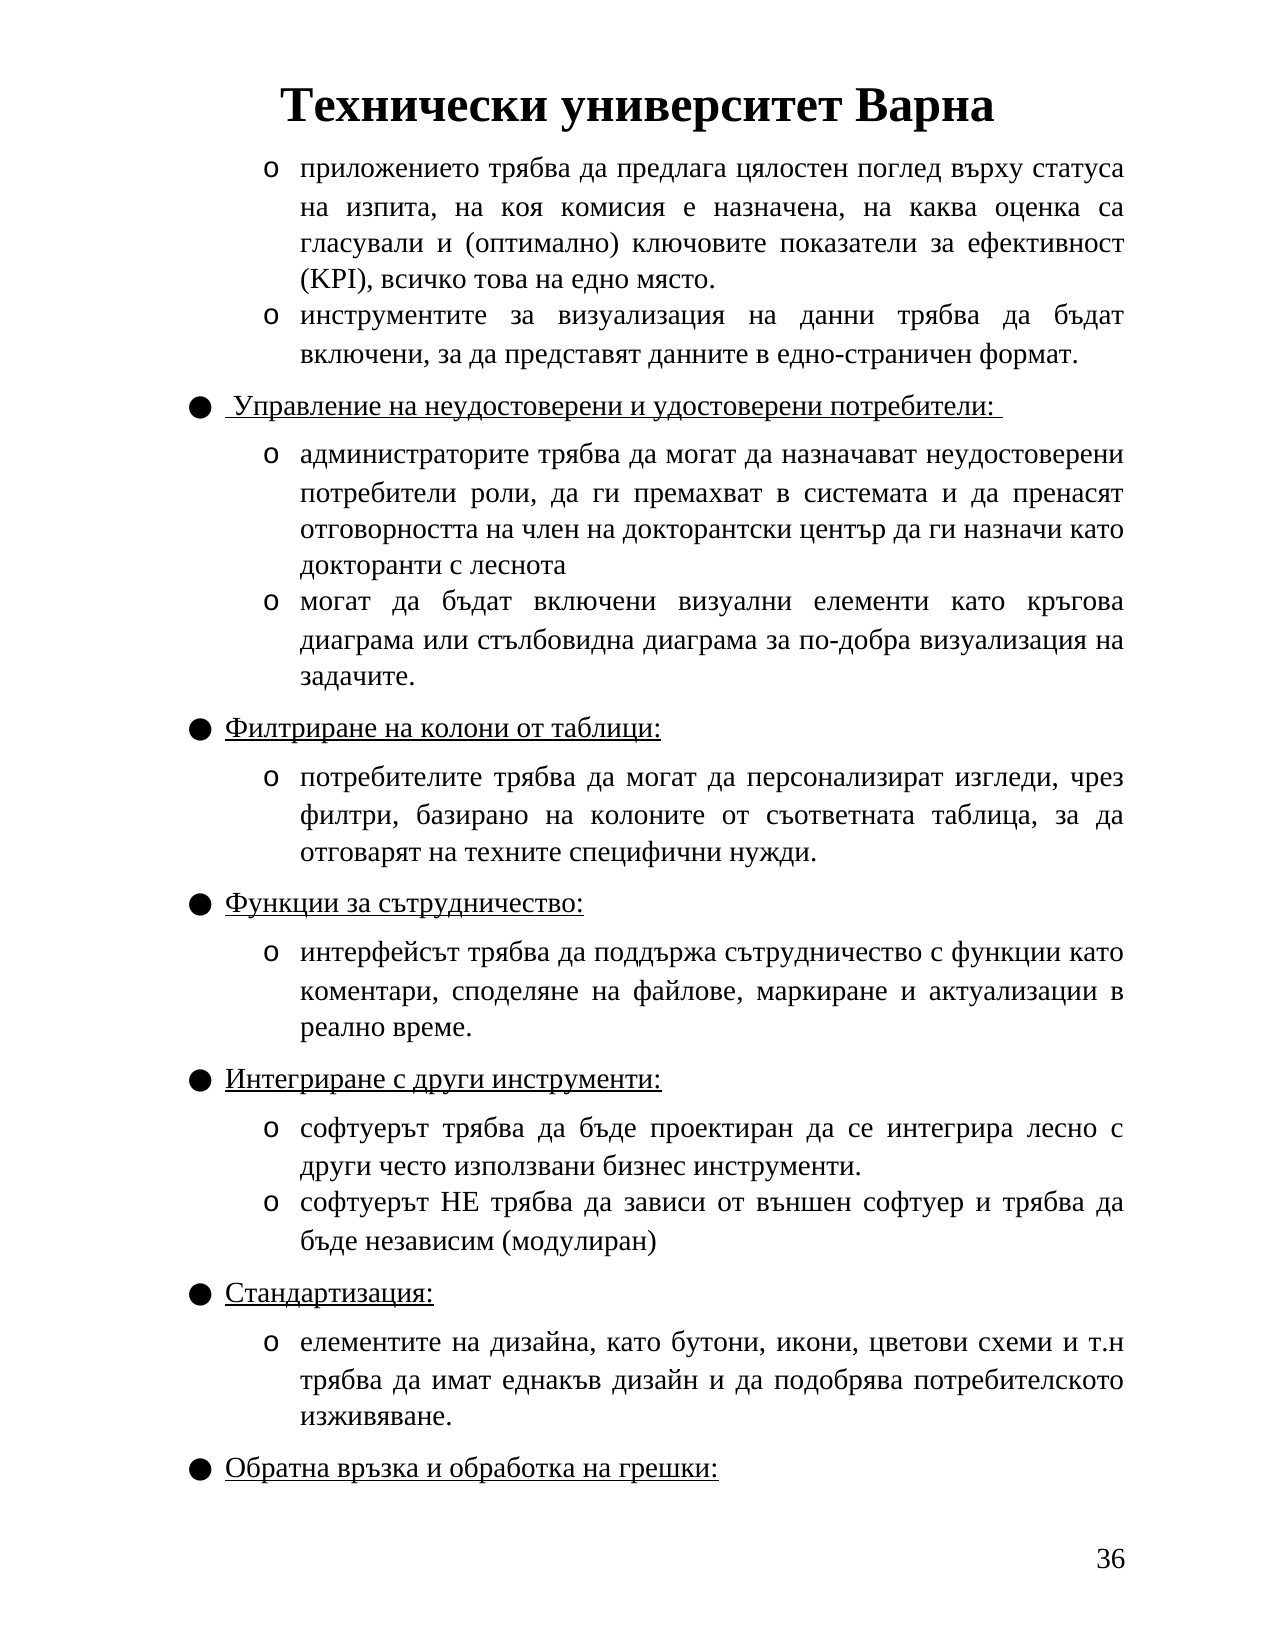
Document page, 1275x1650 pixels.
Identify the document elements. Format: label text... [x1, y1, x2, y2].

list Управление на неудостоверени и удостоверени потребители: [187, 372, 1125, 432]
list Стандартизация: [187, 1259, 1125, 1319]
list интерфейсът трябва да поддържа сътрудничество с функции като коментари, споделяне на файлове, маркиране и актуализации в реално време. [262, 934, 1125, 1043]
list Интегриране с други инструменти: [187, 1045, 1125, 1105]
list Функции за сътрудничество: [187, 870, 1125, 929]
list Филтриране на колони от таблици: [187, 694, 1125, 754]
list инструментите за визуализация на данни трябва да бъдат включени, за да представят данните в едно-страничен формат. [262, 297, 1125, 369]
list могат да бъдат включени визуални елементи като кръгова диаграма или стълбовидна диаграма за по-добра визуализация на задачите. [262, 583, 1125, 692]
list потребителите трябва да могат да персонализират изгледи, чрез филтри, базирано на колоните от съответната таблица, за да отговарят на техните специфични нужди. [262, 759, 1125, 867]
list приложението трябва да предлага цялостен поглед върху статуса на изпита, на коя комисия е назначена, на каква оценка са гласували и (оптимално) ключовите показатели за ефективност (KPI), всичко това на едно място. [262, 150, 1125, 294]
list софтуерът НЕ трябва да зависи от външен софтуер и трябва да бъде независим (модулиран) [262, 1184, 1125, 1257]
list администраторите трябва да могат да назначават неудостоверени потребители роли, да ги премахват в системата и да пренасят отговорността на член на докторантски център да ги назначи като докторанти с леснота [262, 436, 1125, 581]
list елементите на дизайна, като бутони, икони, цветови схеми и т.н трябва да имат еднакъв дизайн и да подобрява потребителското изживяване. [262, 1324, 1125, 1432]
list софтуерът трябва да бъде проектиран да се интегрира лесно с други често използвани бизнес инструменти. [262, 1110, 1125, 1182]
list Обратна връзка и обработка на грешки: [187, 1435, 1125, 1494]
